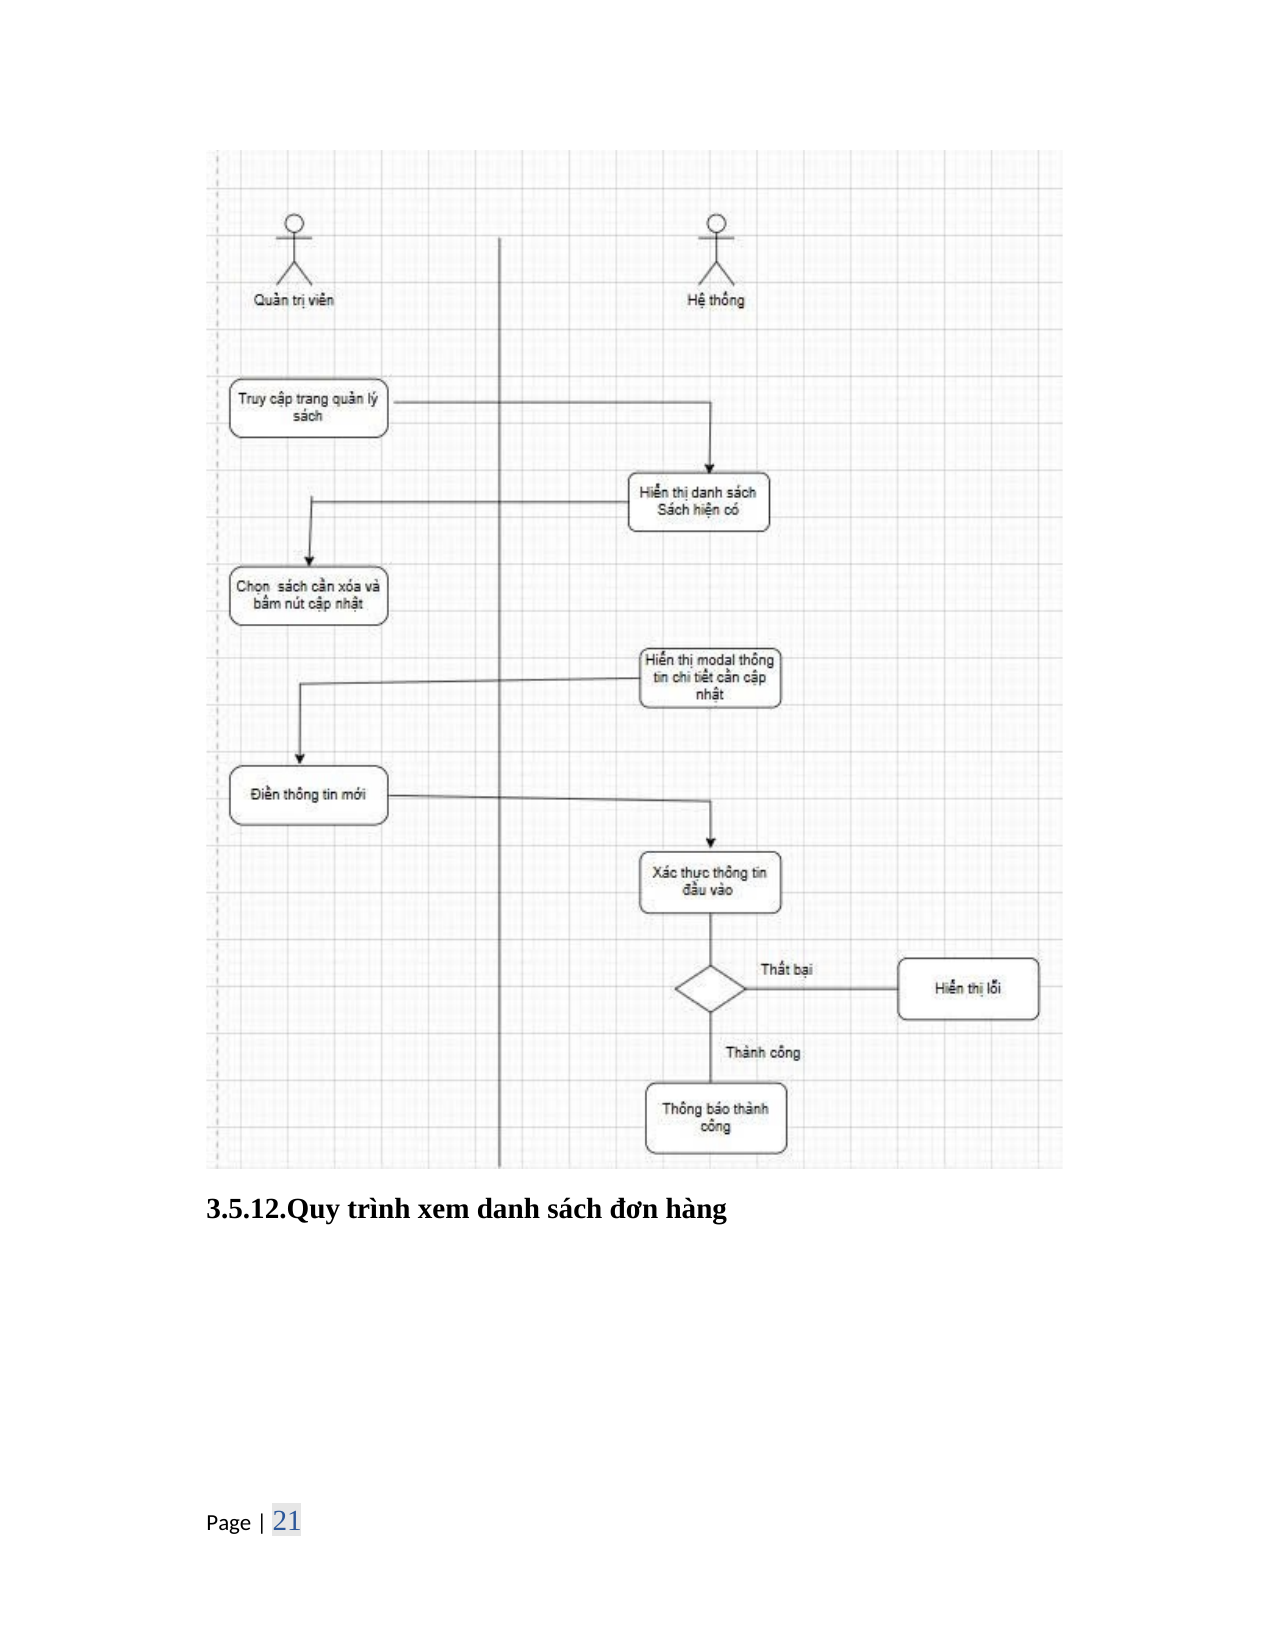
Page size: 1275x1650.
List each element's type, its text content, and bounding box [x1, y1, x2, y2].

subtitle 3.5.12.Quy trình xem danh sách đơn hàng [206, 1199, 1187, 1224]
picture [206, 150, 1063, 1169]
